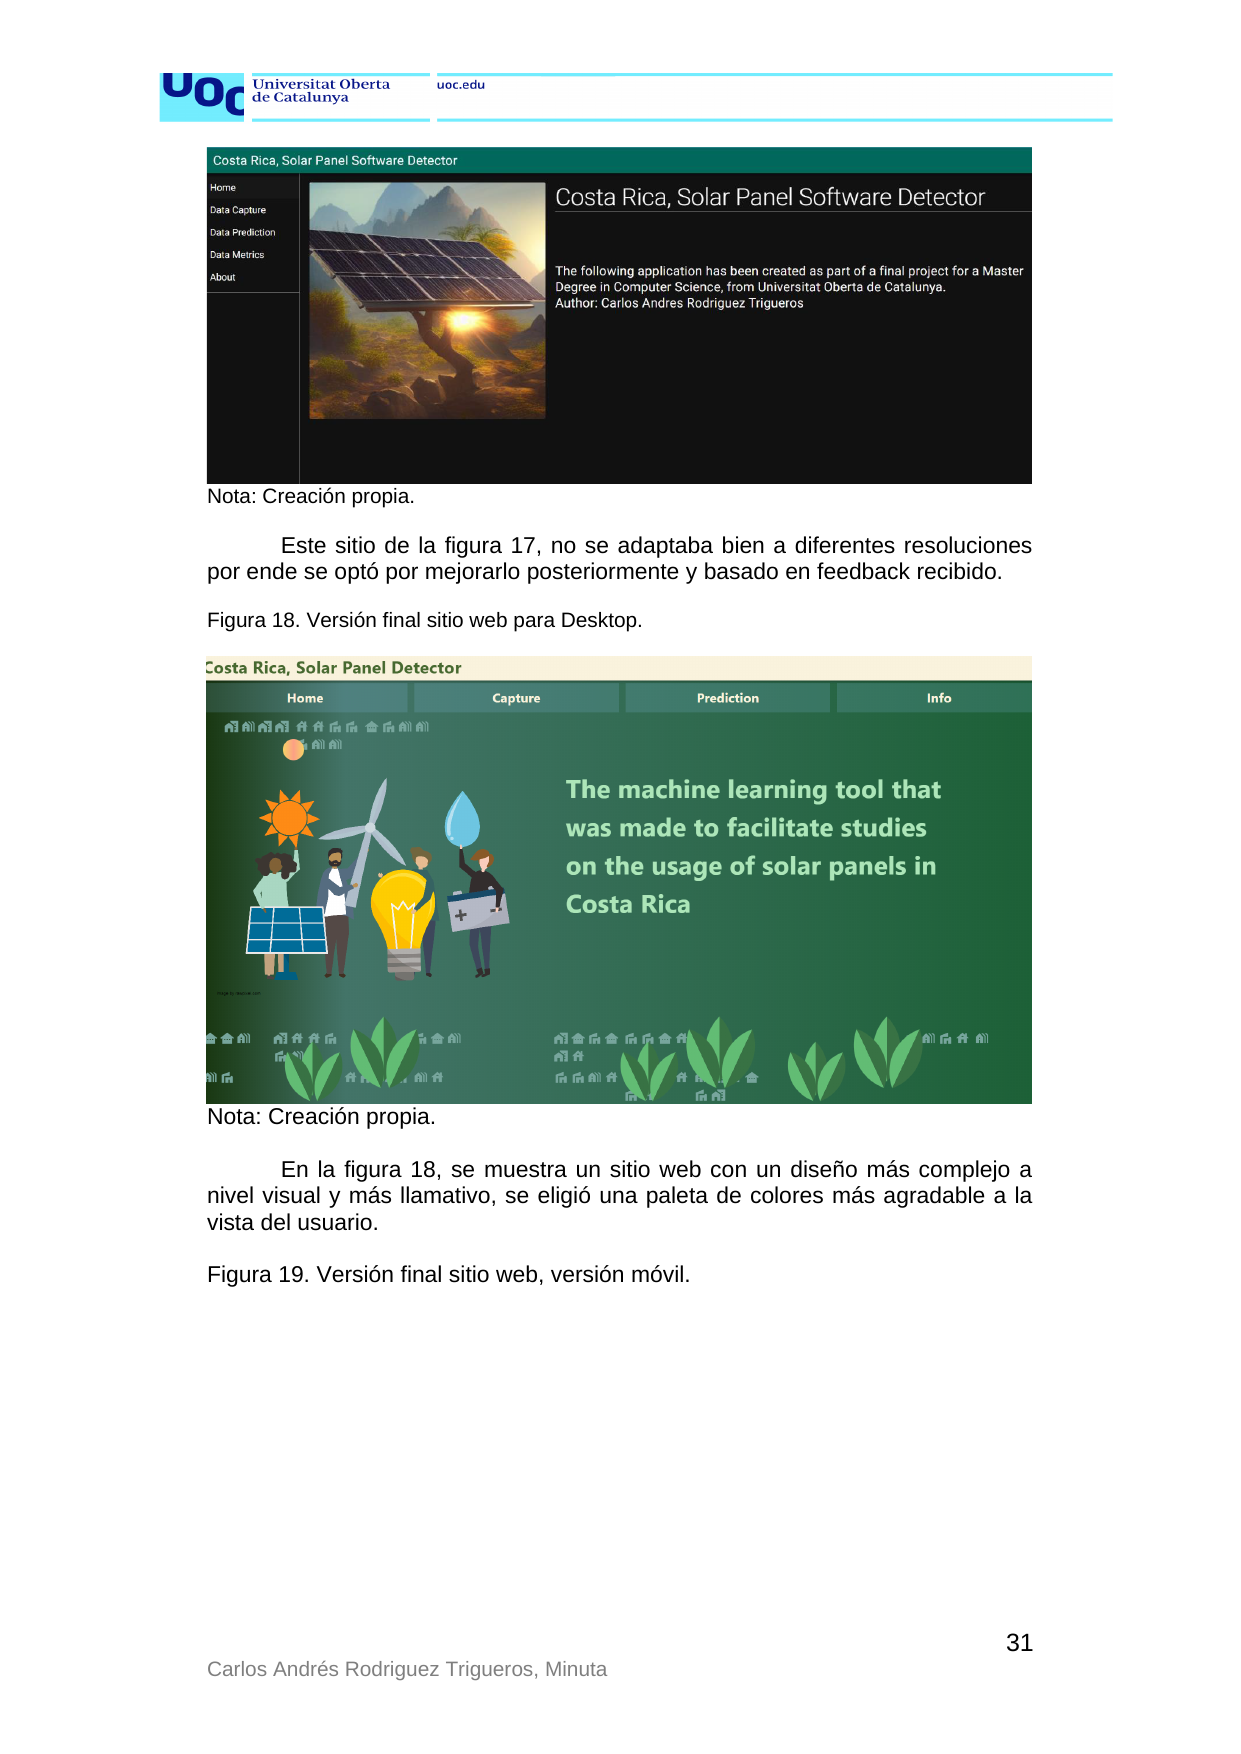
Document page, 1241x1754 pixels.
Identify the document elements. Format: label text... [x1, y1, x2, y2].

text Figura 19. Versión final sitio web, versión móvil. [207, 1261, 1033, 1288]
text En la figura 18, se muestra un sitio web con un diseño más complejo a nivel visual y más llamativo, se eligió una paleta de colores más agradable a la vista del usuario. [207, 1156, 1033, 1235]
text Nota: Creación propia. [207, 484, 1033, 508]
text Este sitio de la figura 17, no se adaptaba bien a diferentes resoluciones por ende se optó por mejorarlo posteriormente y basado en feedback recibido. [207, 532, 1033, 584]
picture [206, 656, 1032, 1104]
text Nota: Creación propia. [207, 1103, 1033, 1129]
text Figura 18. Versión final sitio web para Desktop. [207, 608, 1033, 632]
picture [159, 73, 1113, 124]
